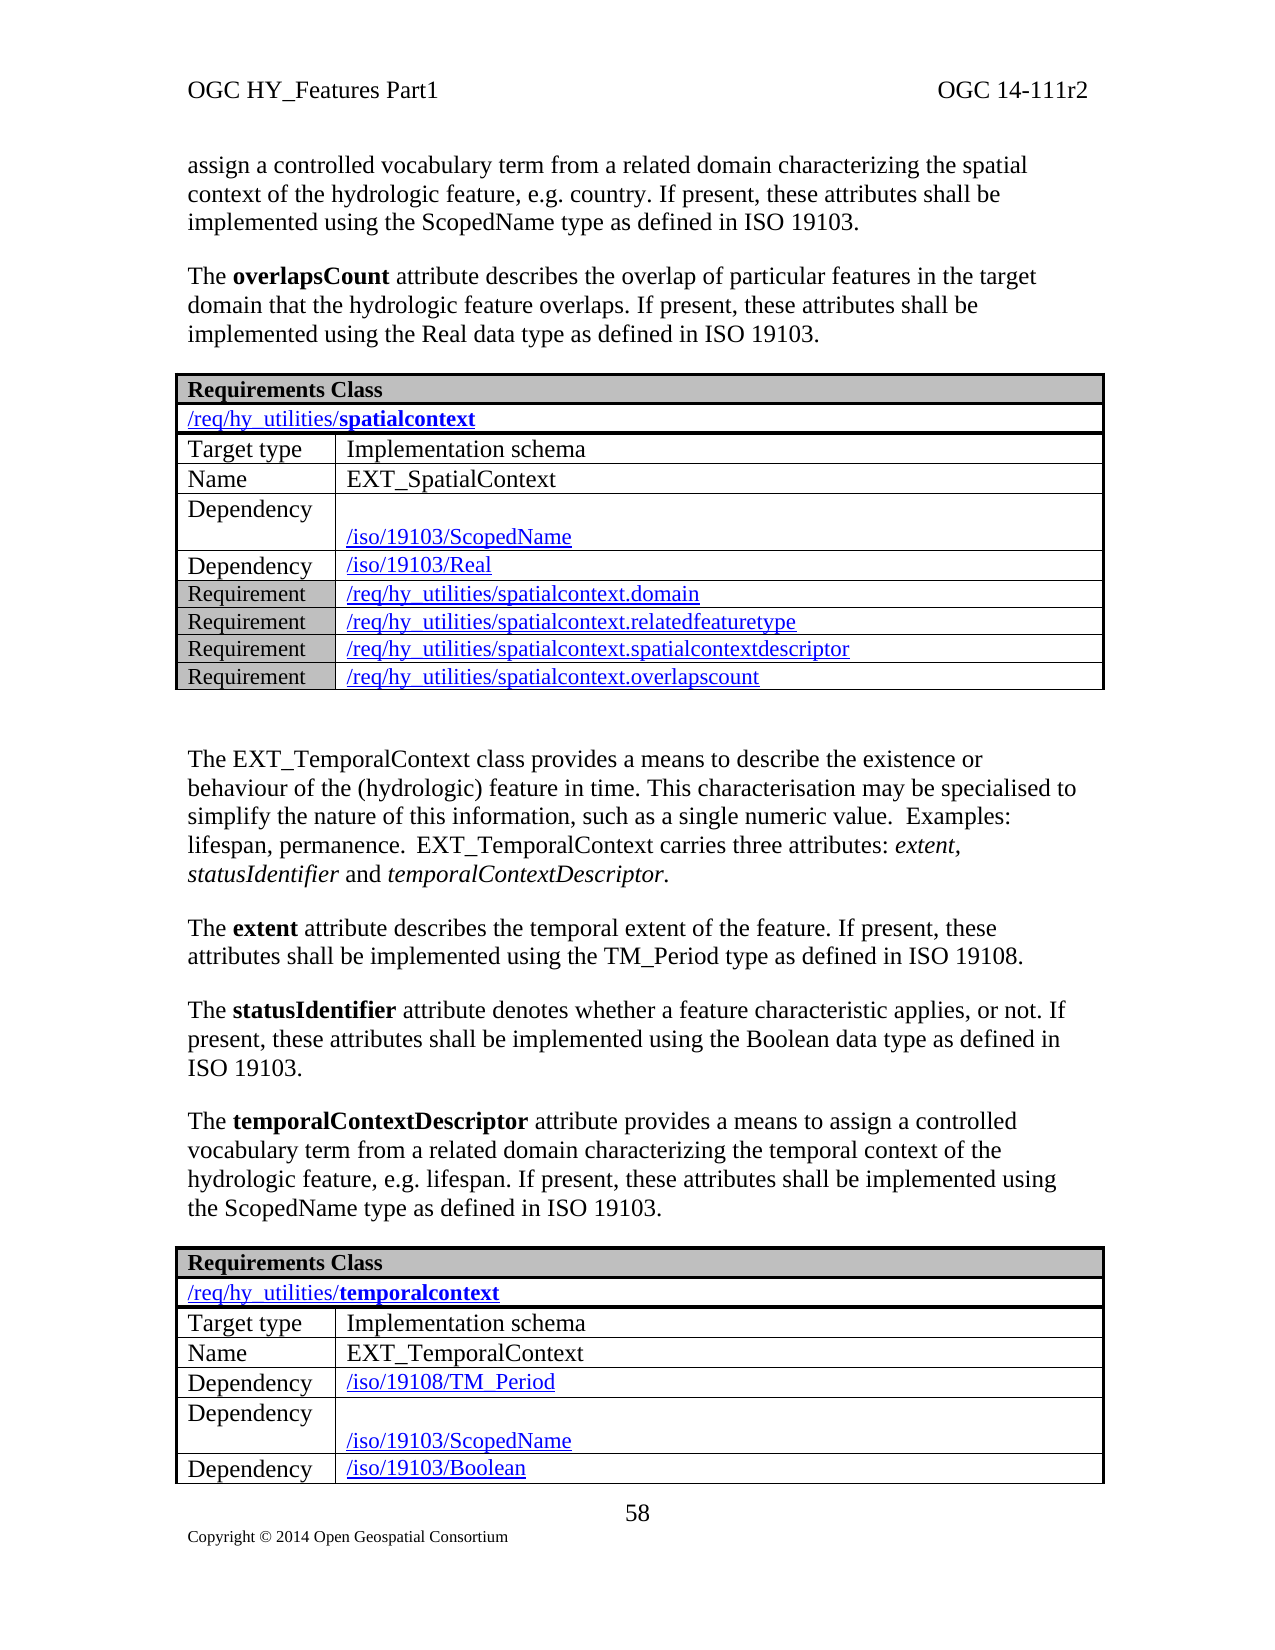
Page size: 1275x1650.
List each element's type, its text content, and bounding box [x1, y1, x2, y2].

text The overlapsCount attribute describes the overlap of particular features in the target domain that the hydrologic feature overlaps. If present, these attributes shall be implemented using the Real data type as defined in ISO 19103. [187, 261, 1087, 347]
table_cell Dependency [178, 1398, 335, 1453]
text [187, 150, 1087, 236]
table_cell Requirement [178, 608, 335, 634]
table_cell Requirement [178, 581, 335, 607]
table_cell Name [178, 464, 335, 493]
table_cell /req/hy_utilities/spatialcontext [178, 405, 1102, 431]
text The EXT_TemporalContext class provides a means to describe the existence or behaviour of the (hydrologic) feature in time. This characterisation may be specialised to simplify the nature of this information, such as a single numeric value. Examples: lifespan, permanence. EXT_TemporalContext carries three attributes: extent, statusIdentifier and temporalContextDescriptor. [187, 744, 1087, 888]
table_cell Implementation schema [336, 435, 1102, 463]
table_cell Dependency [178, 551, 335, 579]
table_cell /iso/19103/Real [336, 551, 1102, 579]
table_cell EXT_TemporalContext [336, 1338, 1102, 1367]
text The statusIdentifier attribute denotes whether a feature characteristic applies, or not. If present, these attributes shall be implemented using the Boolean data type as defined in ISO 19103. [187, 995, 1087, 1081]
table_cell EXT_SpatialContext [336, 464, 1102, 493]
table_cell Name [178, 1338, 335, 1367]
table_cell /req/hy_utilities/spatialcontext.relatedfeaturetype [336, 608, 1102, 634]
table_cell Dependency [178, 494, 335, 550]
table_cell Implementation schema [336, 1309, 1102, 1337]
table_cell /req/hy_utilities/spatialcontext.domain [336, 581, 1102, 607]
table_cell /req/hy_utilities/spatialcontext.spatialcontextdescriptor [336, 635, 1102, 662]
table_cell Requirement [178, 663, 335, 689]
table_cell /iso/19103/ScopedName [336, 1398, 1102, 1453]
text The temporalContextDescriptor attribute provides a means to assign a controlled vocabulary term from a related domain characterizing the temporal context of the hydrologic feature, e.g. lifespan. If present, these attributes shall be implemented using the ScopedName type as defined in ISO 19103. [187, 1106, 1087, 1221]
table_cell Requirement [178, 635, 335, 662]
text The extent attribute describes the temporal extent of the feature. If present, these attributes shall be implemented using the TM_Period type as defined in ISO 19108. [187, 913, 1087, 970]
table_header Requirements Class [178, 376, 1102, 402]
table_cell /req/hy_utilities/temporalcontext [178, 1279, 1102, 1305]
table_cell Target type [178, 1309, 335, 1337]
table_cell Target type [178, 435, 335, 463]
table_cell Dependency [178, 1368, 335, 1397]
table_cell /iso/19103/ScopedName [336, 494, 1102, 550]
table_cell Dependency [178, 1454, 335, 1483]
table_cell /iso/19103/Boolean [336, 1454, 1102, 1483]
table_cell /req/hy_utilities/spatialcontext.overlapscount [336, 663, 1102, 689]
table_cell /iso/19108/TM_Period [336, 1368, 1102, 1397]
table_header Requirements Class [178, 1250, 1102, 1276]
